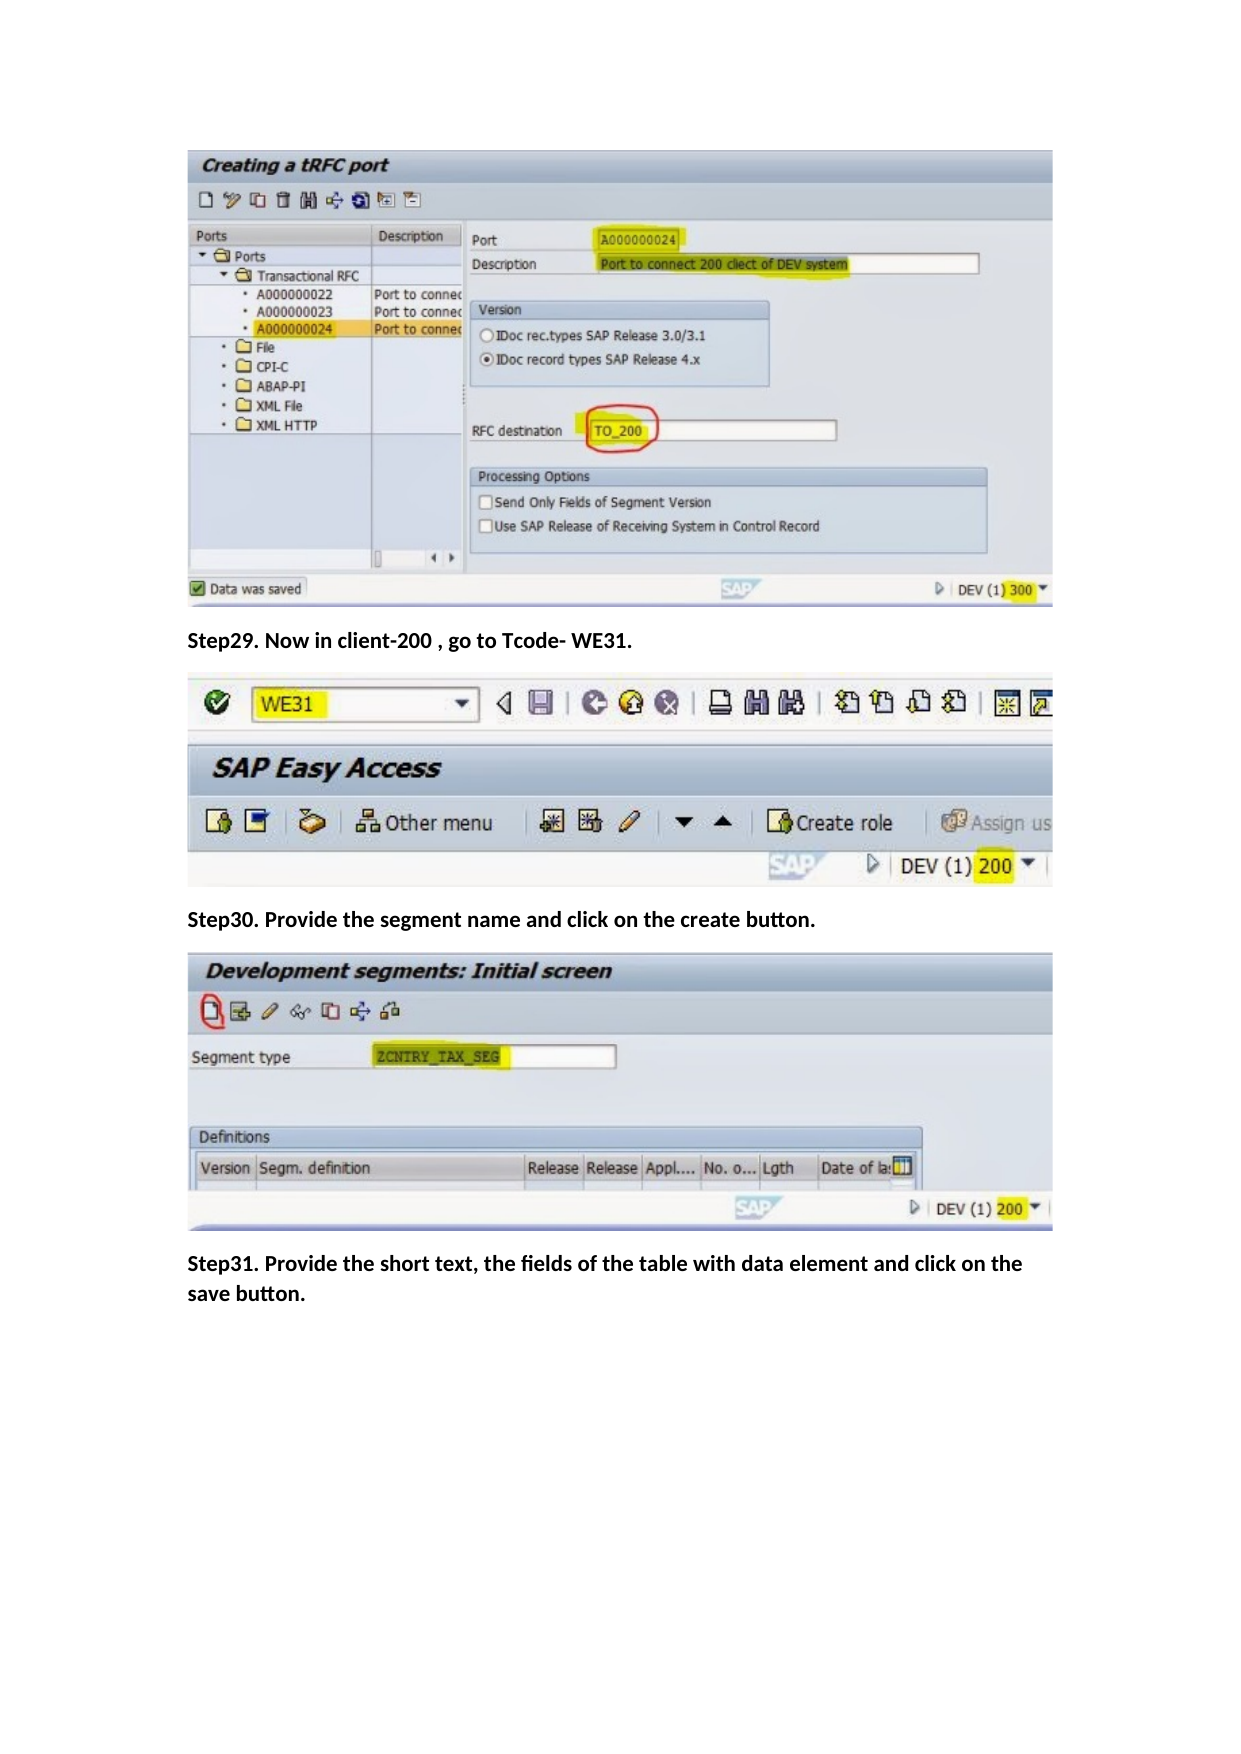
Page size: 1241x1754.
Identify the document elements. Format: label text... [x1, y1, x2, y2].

picture [187, 952, 1053, 1231]
text Step31. Provide the short text, the fields of the table with data element and click on the save button. [187, 1249, 1053, 1308]
picture [187, 672, 1053, 887]
text Step29. Now in client-200 , go to Tcode- WE31. [187, 626, 1053, 654]
text Step30. Provide the segment name and click on the create button. [187, 905, 1053, 933]
picture [187, 150, 1053, 607]
